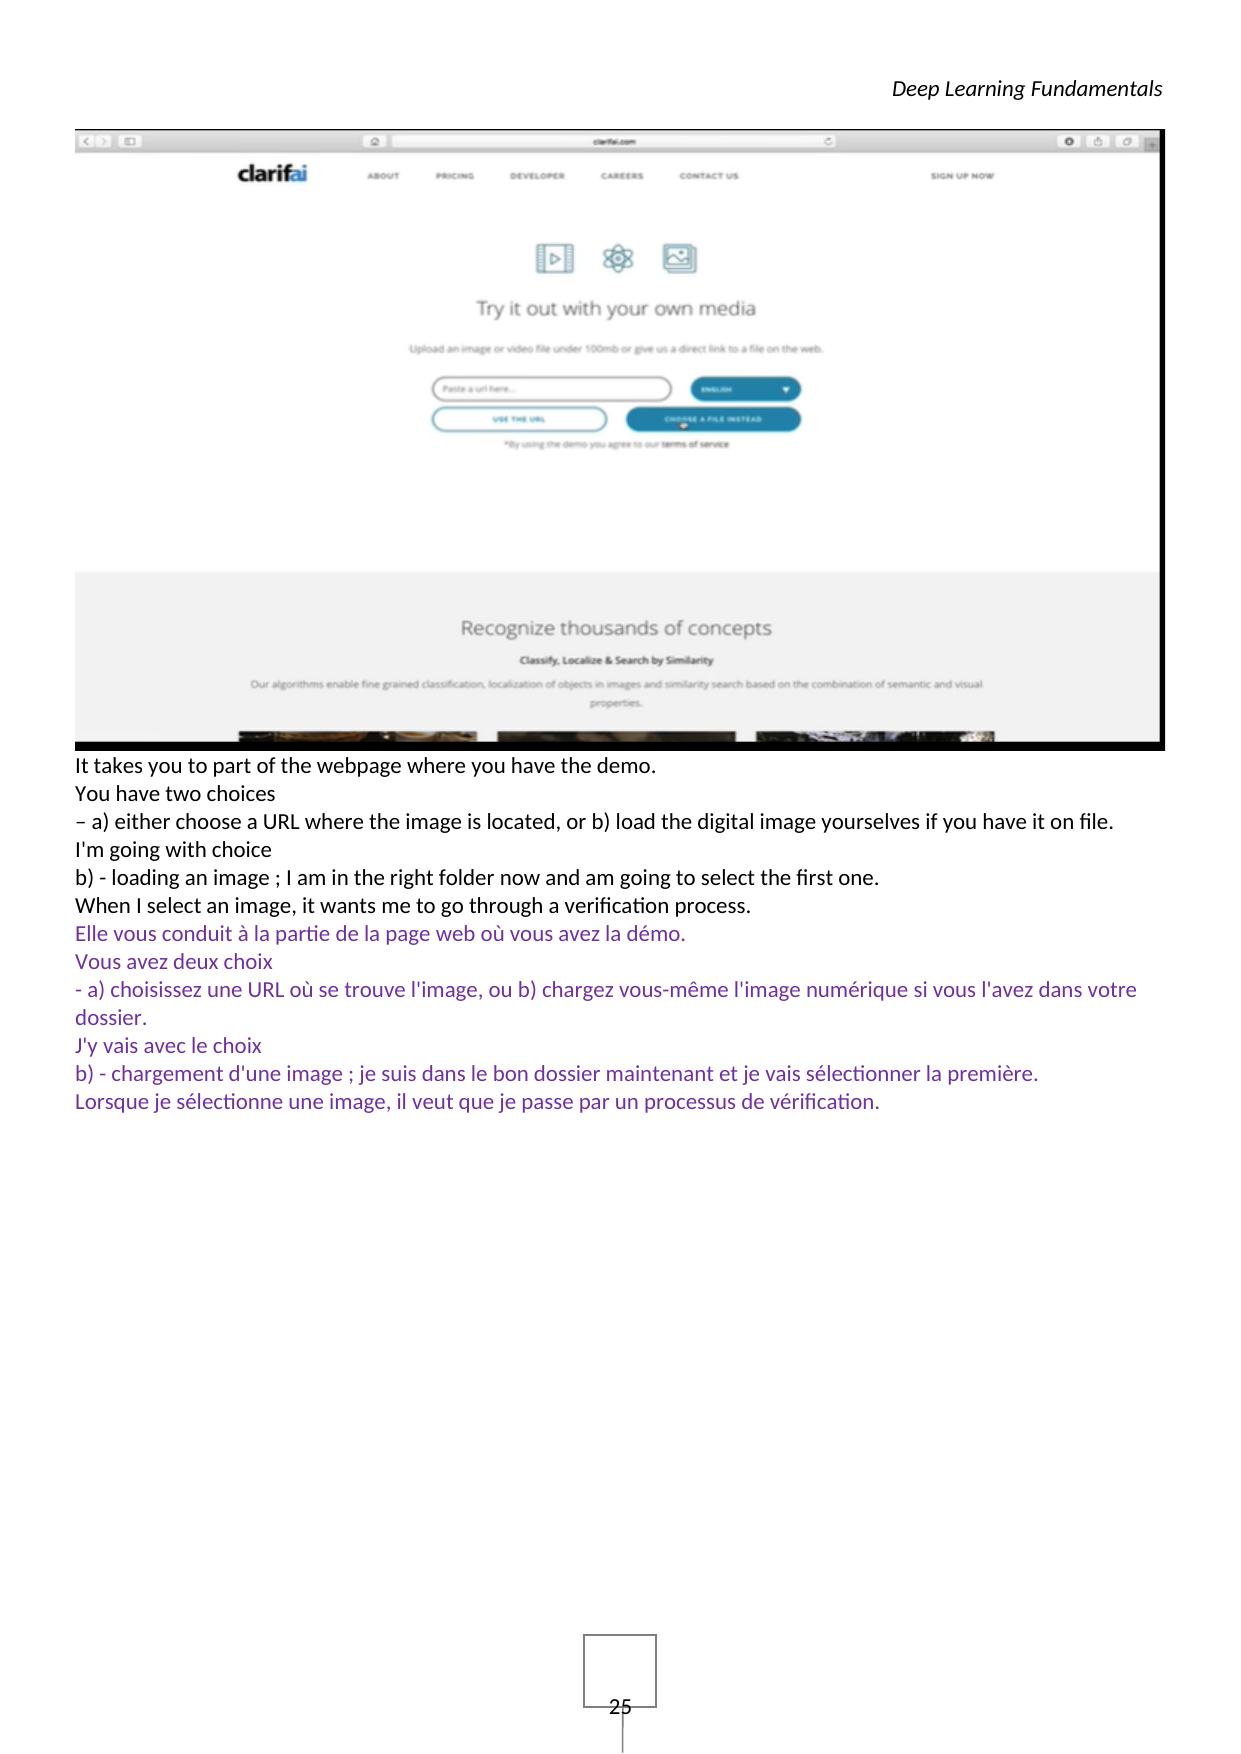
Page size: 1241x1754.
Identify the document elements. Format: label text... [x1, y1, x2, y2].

text I'm going with choice [75, 835, 1165, 863]
text Vous avez deux choix [75, 947, 1165, 975]
text b) - chargement d'une image ; je suis dans le bon dossier maintenant et je vais sélectionner la première. [75, 1059, 1165, 1087]
text It takes you to part of the webpage where you have the demo. [75, 751, 1165, 779]
text J'y vais avec le choix [75, 1031, 1165, 1059]
text When I select an image, it wants me to go through a verification process. [75, 891, 1165, 919]
text – a) either choose a URL where the image is located, or b) load the digital image yourselves if you have it on file. [75, 807, 1165, 835]
text Elle vous conduit à la partie de la page web où vous avez la démo. [75, 919, 1165, 947]
text b) - loading an image ; I am in the right folder now and am going to select the first one. [75, 863, 1165, 891]
text - a) choisissez une URL où se trouve l'image, ou b) chargez vous-même l'image numérique si vous l'avez dans votre dossier. [75, 975, 1165, 1031]
text You have two choices [75, 779, 1165, 807]
text Lorsque je sélectionne une image, il veut que je passe par un processus de vérification. [75, 1087, 1165, 1115]
picture [75, 129, 1166, 751]
